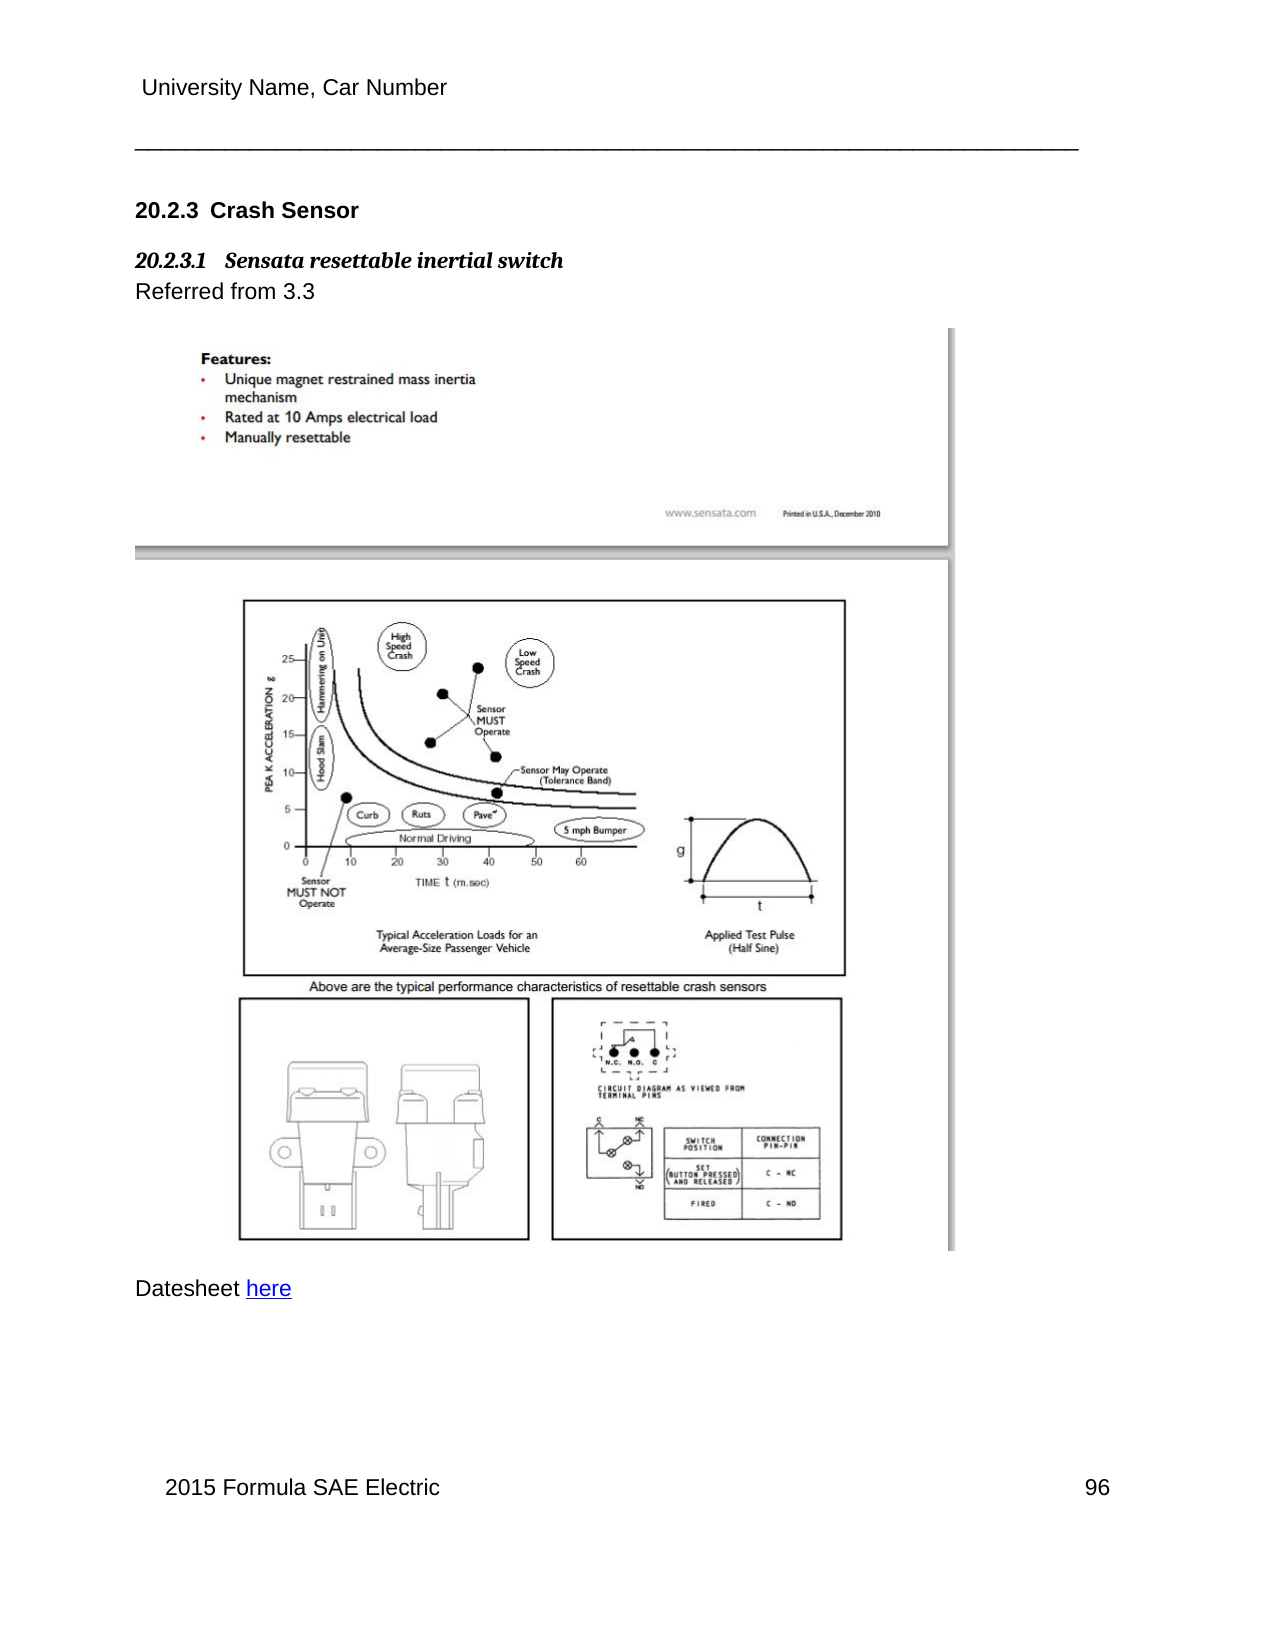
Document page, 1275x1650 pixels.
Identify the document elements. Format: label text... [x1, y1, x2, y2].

subtitle Sensata resettable inertial switch [135, 248, 1140, 274]
text Datesheet here [135, 1275, 1140, 1301]
subtitle Crash Sensor [135, 197, 1140, 223]
picture [135, 328, 956, 1251]
text Referred from 2.3 [135, 278, 1140, 304]
